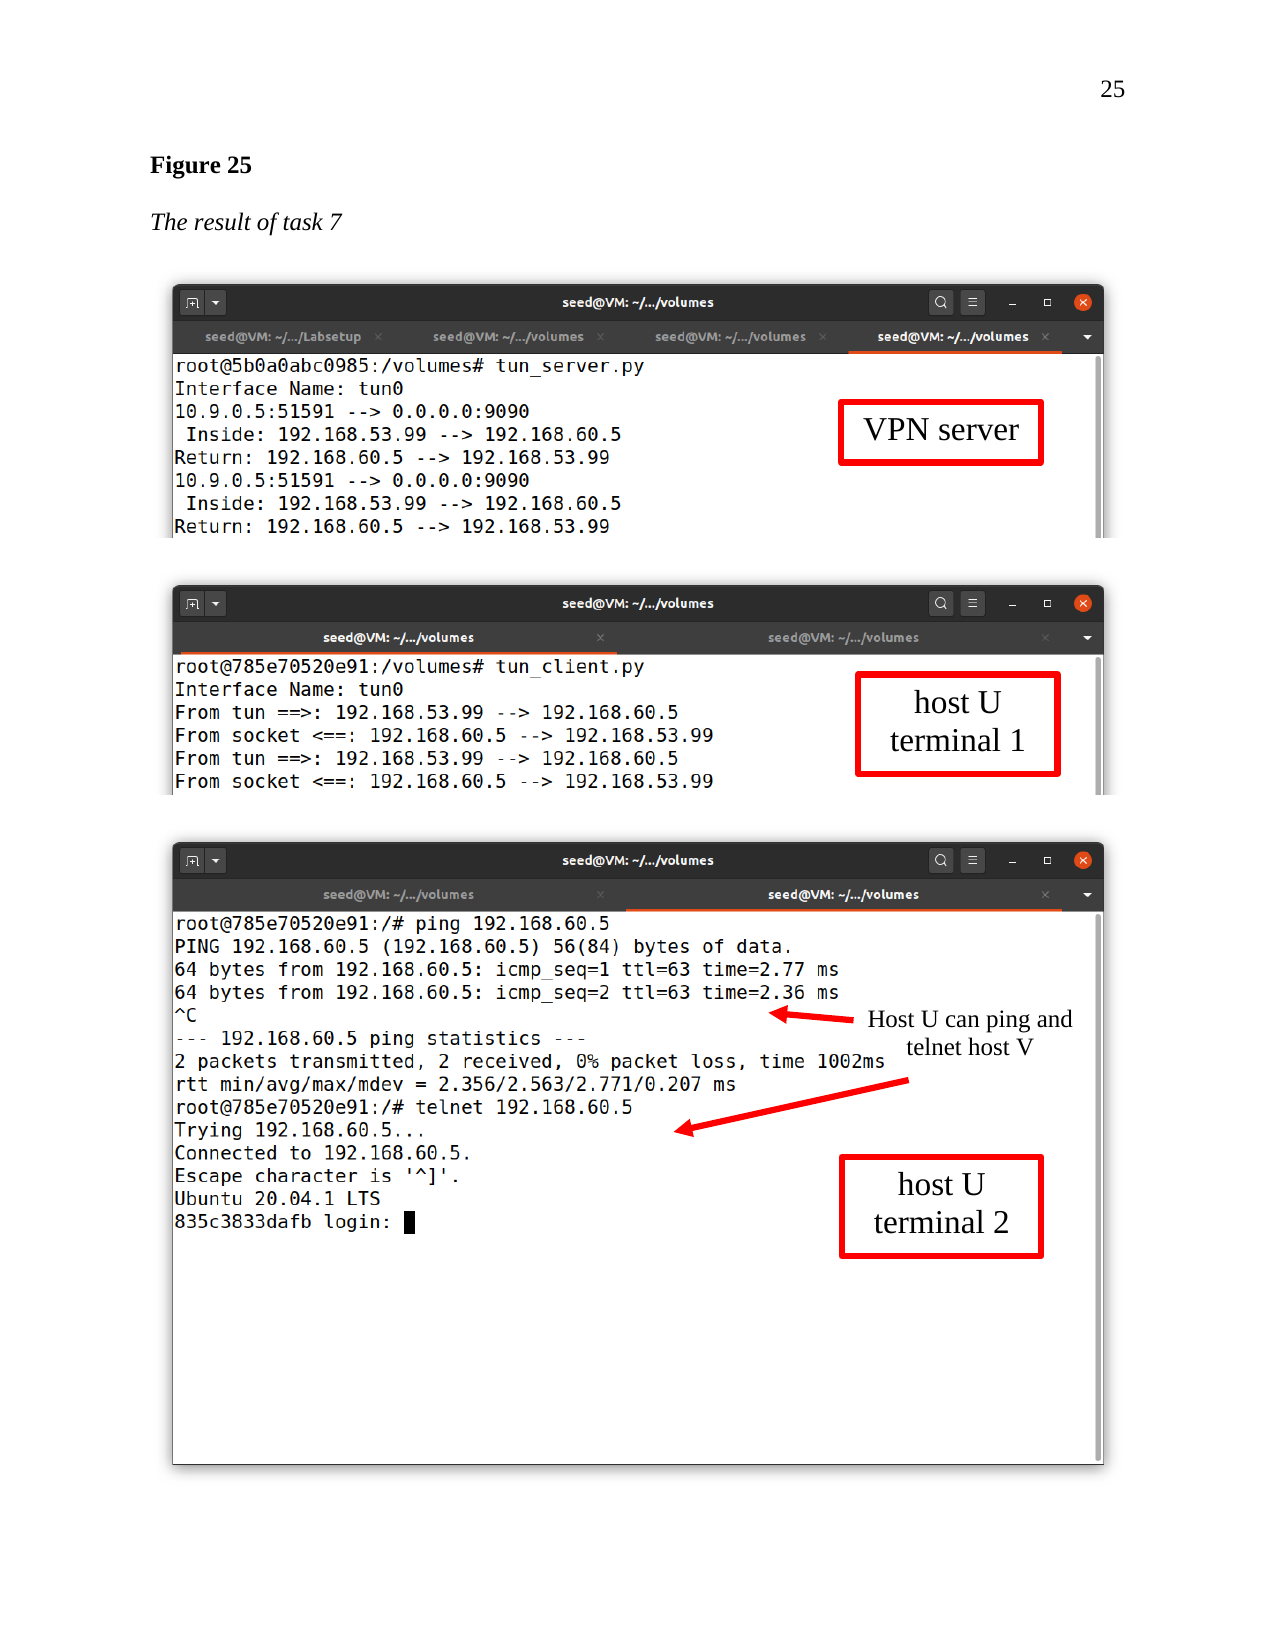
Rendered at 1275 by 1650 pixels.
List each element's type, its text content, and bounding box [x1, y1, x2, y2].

picture [150, 265, 1125, 538]
text Figure 25 [150, 150, 1125, 179]
text The result of task 7 [150, 207, 1125, 236]
picture [150, 822, 1125, 1489]
picture [150, 565, 1125, 795]
